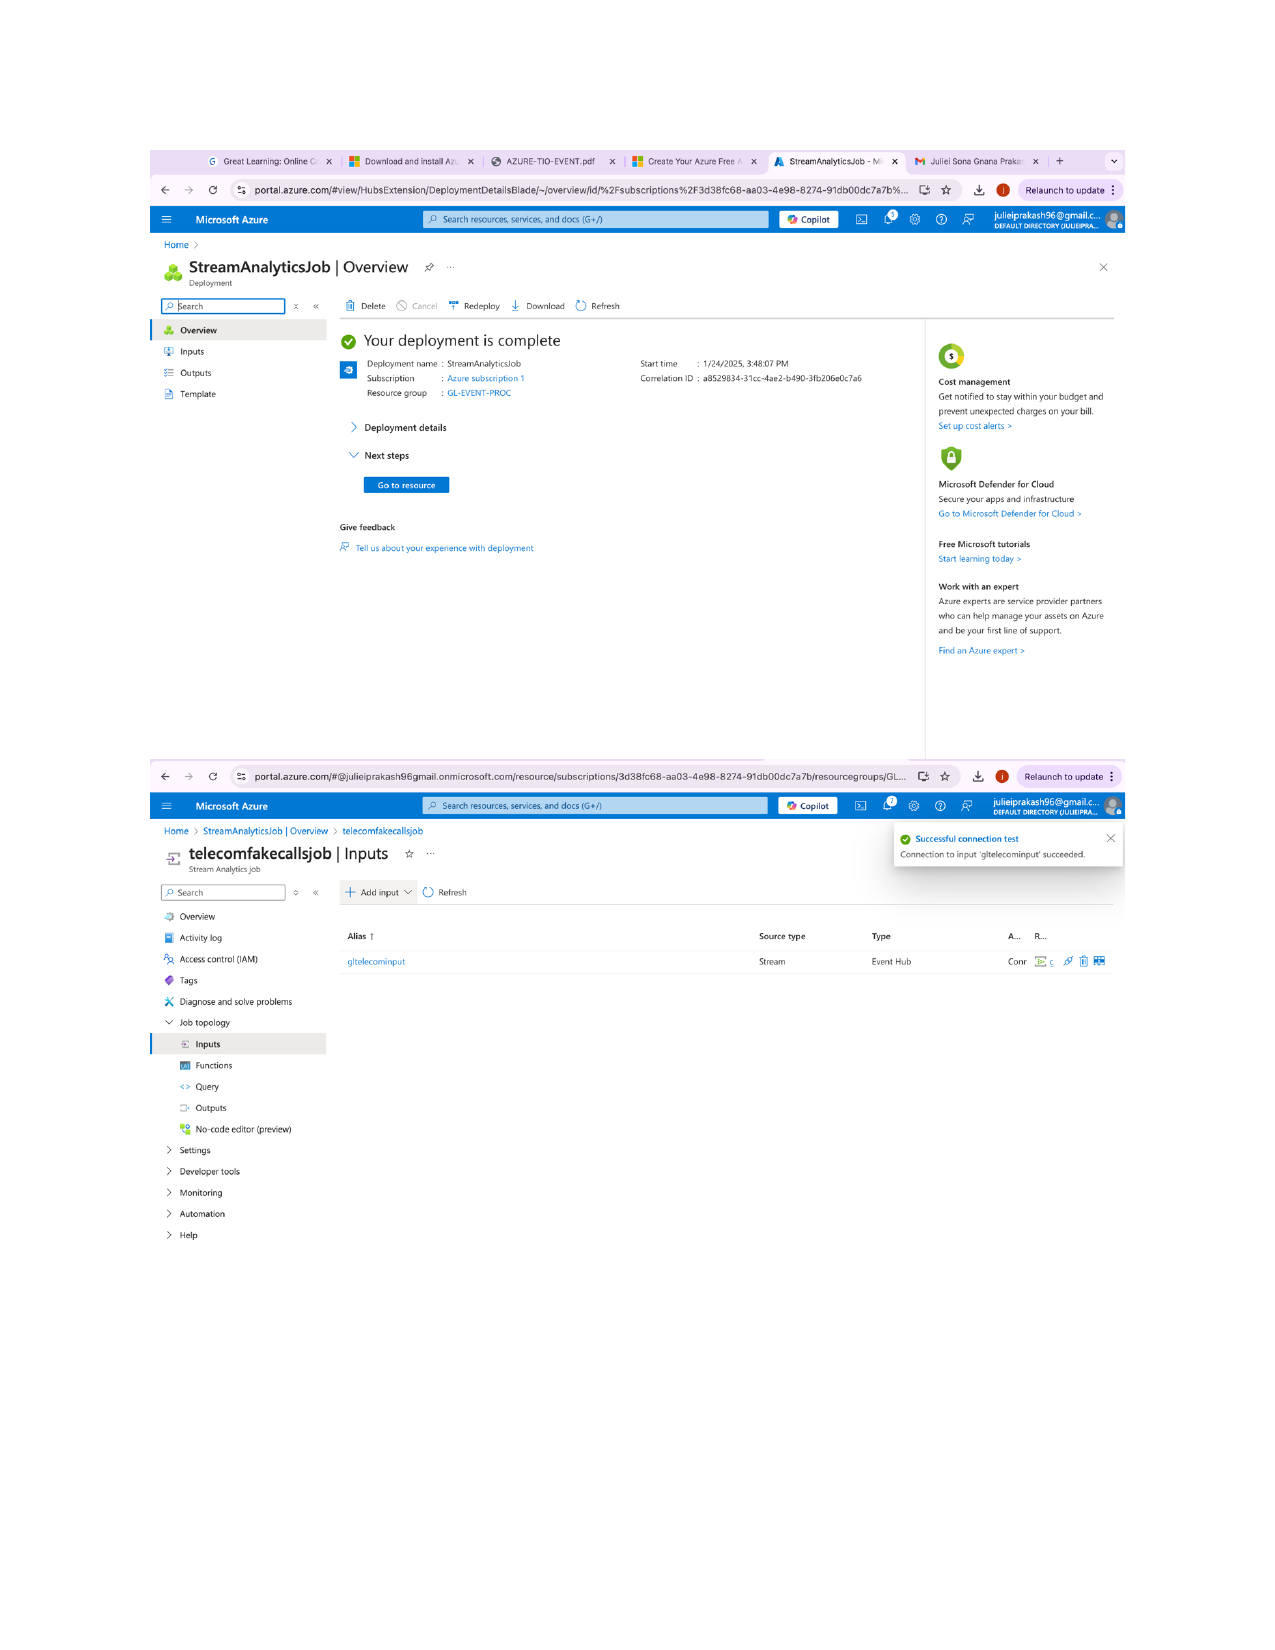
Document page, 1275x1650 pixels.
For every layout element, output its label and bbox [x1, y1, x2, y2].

picture [150, 150, 1125, 1345]
